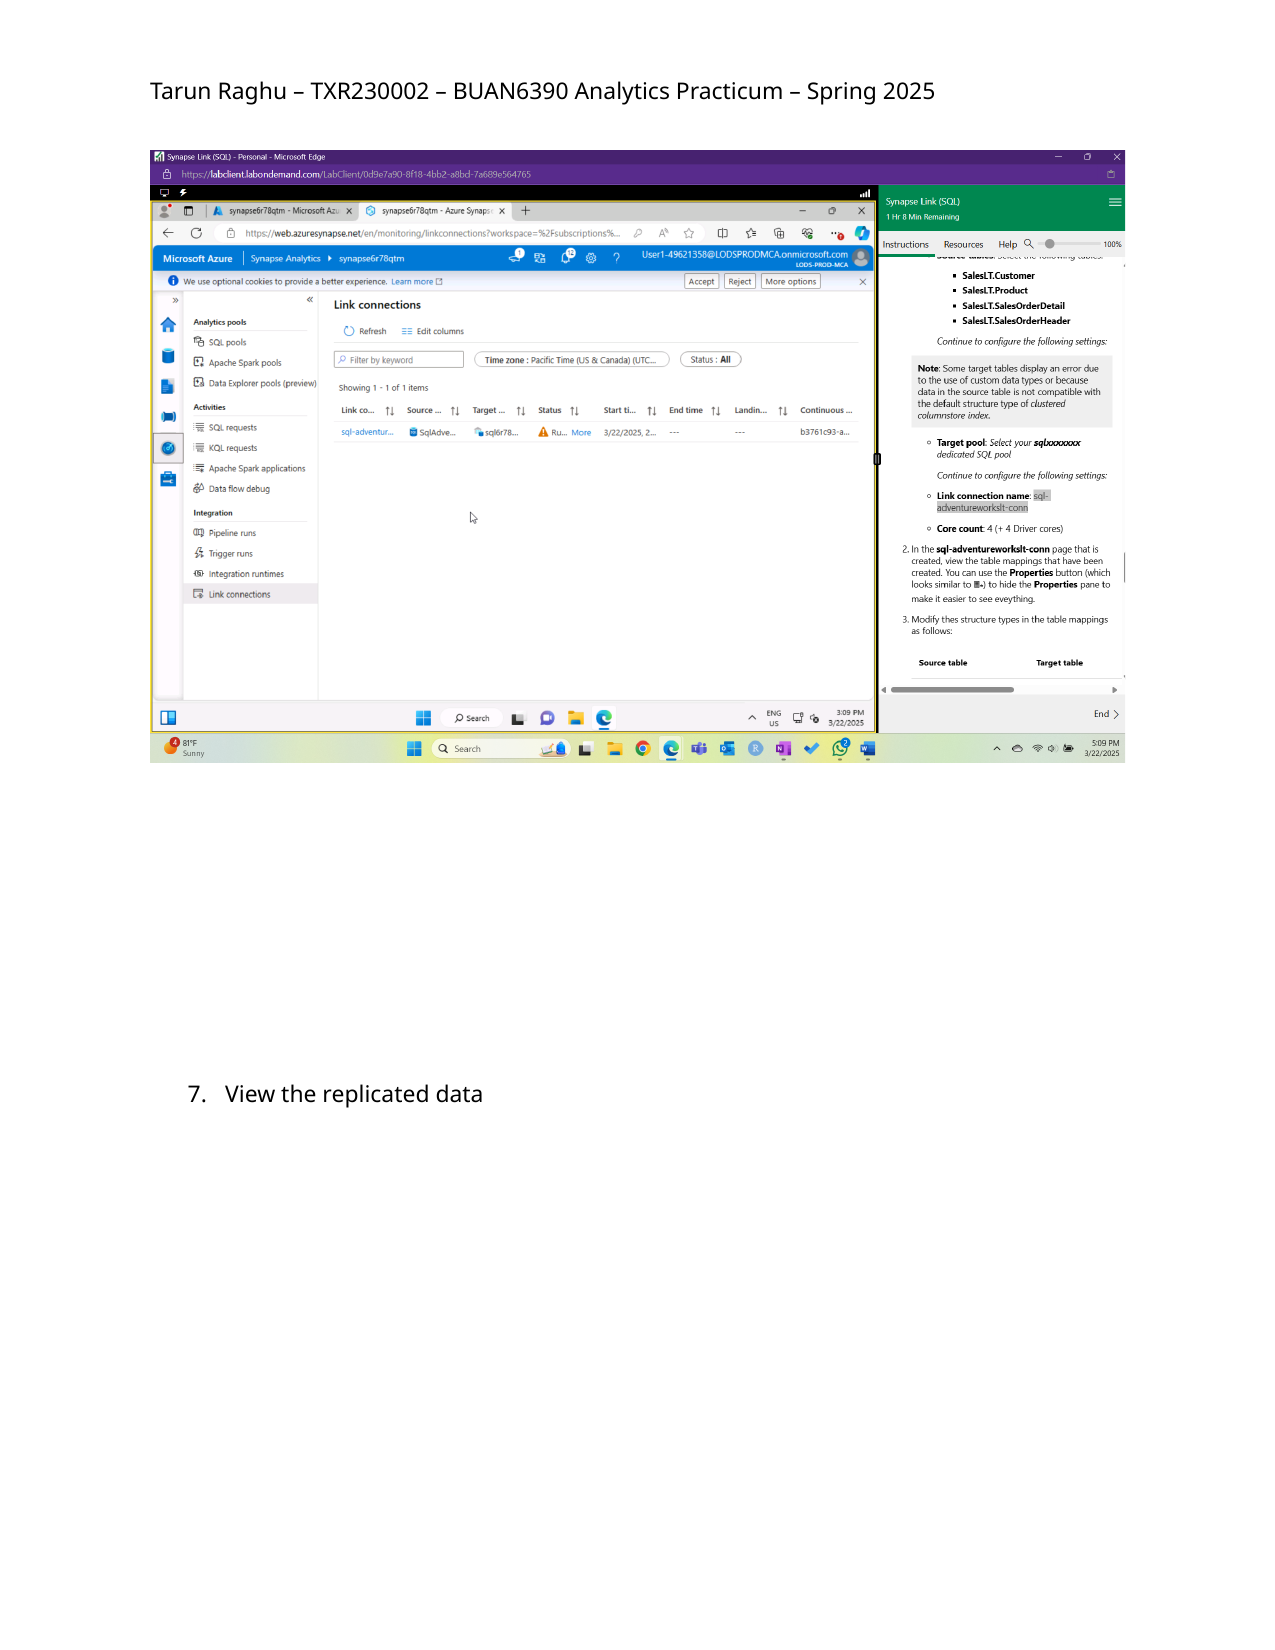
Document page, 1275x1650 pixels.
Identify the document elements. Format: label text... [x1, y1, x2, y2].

picture [150, 150, 1125, 763]
list View the replicated data [187, 1078, 1125, 1109]
